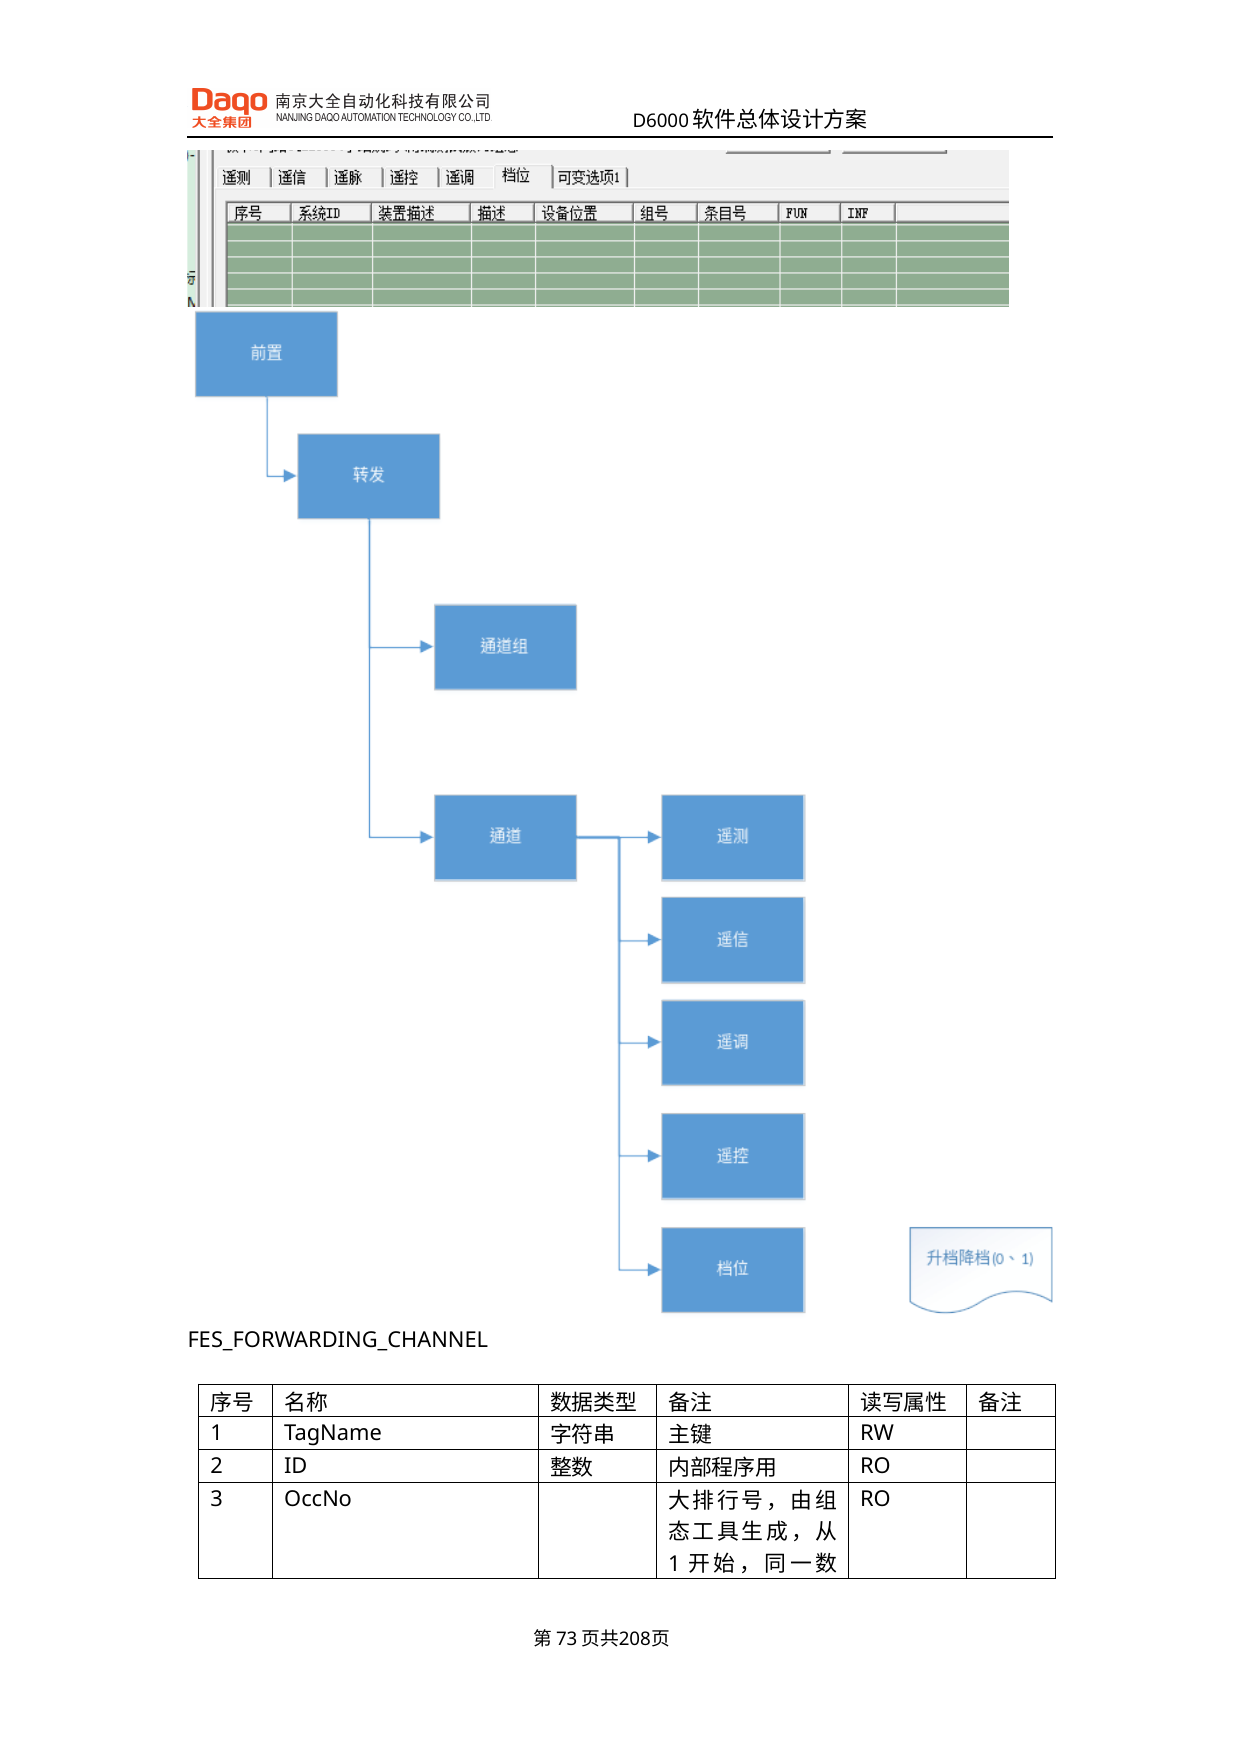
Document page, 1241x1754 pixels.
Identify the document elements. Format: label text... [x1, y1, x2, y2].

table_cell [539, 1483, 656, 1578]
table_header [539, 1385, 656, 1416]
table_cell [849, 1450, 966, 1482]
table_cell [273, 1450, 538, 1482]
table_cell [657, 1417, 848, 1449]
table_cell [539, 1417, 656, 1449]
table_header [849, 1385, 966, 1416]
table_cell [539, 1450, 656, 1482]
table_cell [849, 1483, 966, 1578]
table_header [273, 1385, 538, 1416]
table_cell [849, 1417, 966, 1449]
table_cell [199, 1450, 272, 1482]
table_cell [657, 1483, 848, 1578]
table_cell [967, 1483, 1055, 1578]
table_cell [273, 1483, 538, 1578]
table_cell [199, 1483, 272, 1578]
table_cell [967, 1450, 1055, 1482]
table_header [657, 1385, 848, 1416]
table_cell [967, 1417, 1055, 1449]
picture [187, 150, 1009, 307]
text FES_FORWARDING_CHANNEL [187, 307, 1053, 1354]
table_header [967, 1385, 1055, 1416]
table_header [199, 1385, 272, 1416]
picture [187, 88, 492, 128]
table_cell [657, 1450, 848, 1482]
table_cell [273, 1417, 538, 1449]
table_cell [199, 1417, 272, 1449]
